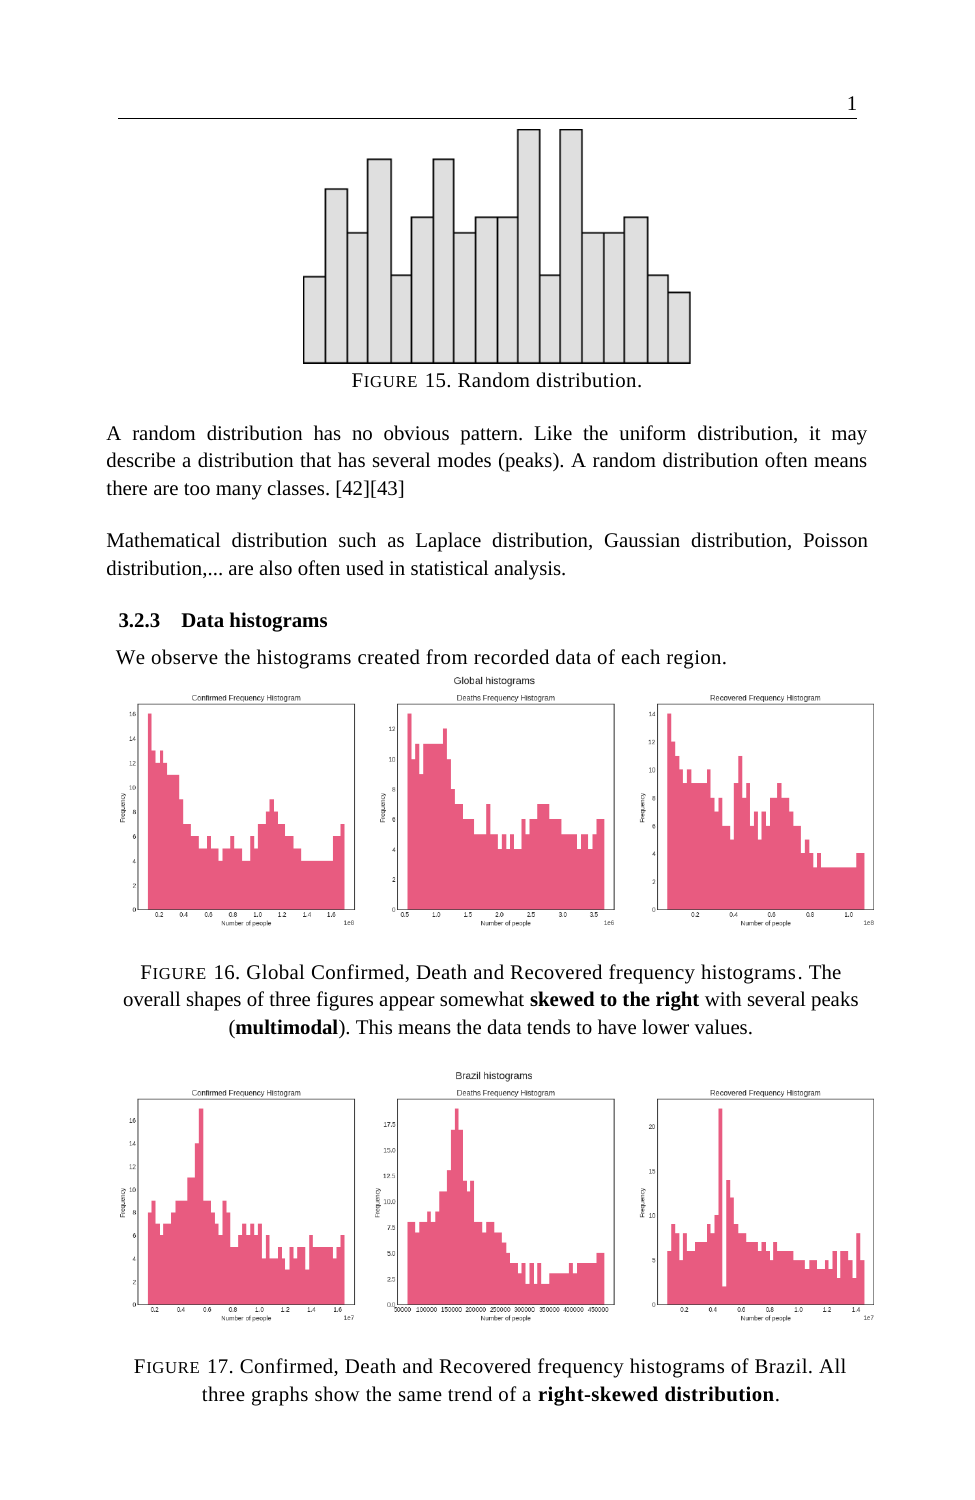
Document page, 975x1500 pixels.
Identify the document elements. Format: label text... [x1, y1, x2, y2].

text FIGURE 16. Global Confirmed, Death and Recovered frequency histograms. The overall shapes of three figures appear somewhat skewed to the right with several peaks (multimodal). This means the data tends to have lower values. [116, 959, 866, 1039]
text Mathematical distribution such as Laplace distribution, Gaussian distribution, Poisson distribution,... are also often used in statistical analysis. [106, 528, 869, 580]
text FIGURE 17. Confirmed, Death and Recovered frequency histograms of Brazil. All three graphs show the same trend of a right-skewed distribution. [116, 1354, 866, 1406]
picture [115, 672, 878, 931]
text FIGURE 15. Random distribution. [125, 368, 869, 392]
text A random distribution has no obvious pattern. Like the uniform distribution, it may describe a distribution that has several modes (peaks). A random distribution often means there are too many classes. [42][43] [106, 420, 869, 500]
text We observe the histograms created from recorded data of each region. [116, 645, 869, 669]
list Data histograms [118, 608, 869, 632]
picture [115, 1067, 878, 1326]
picture [303, 129, 691, 364]
